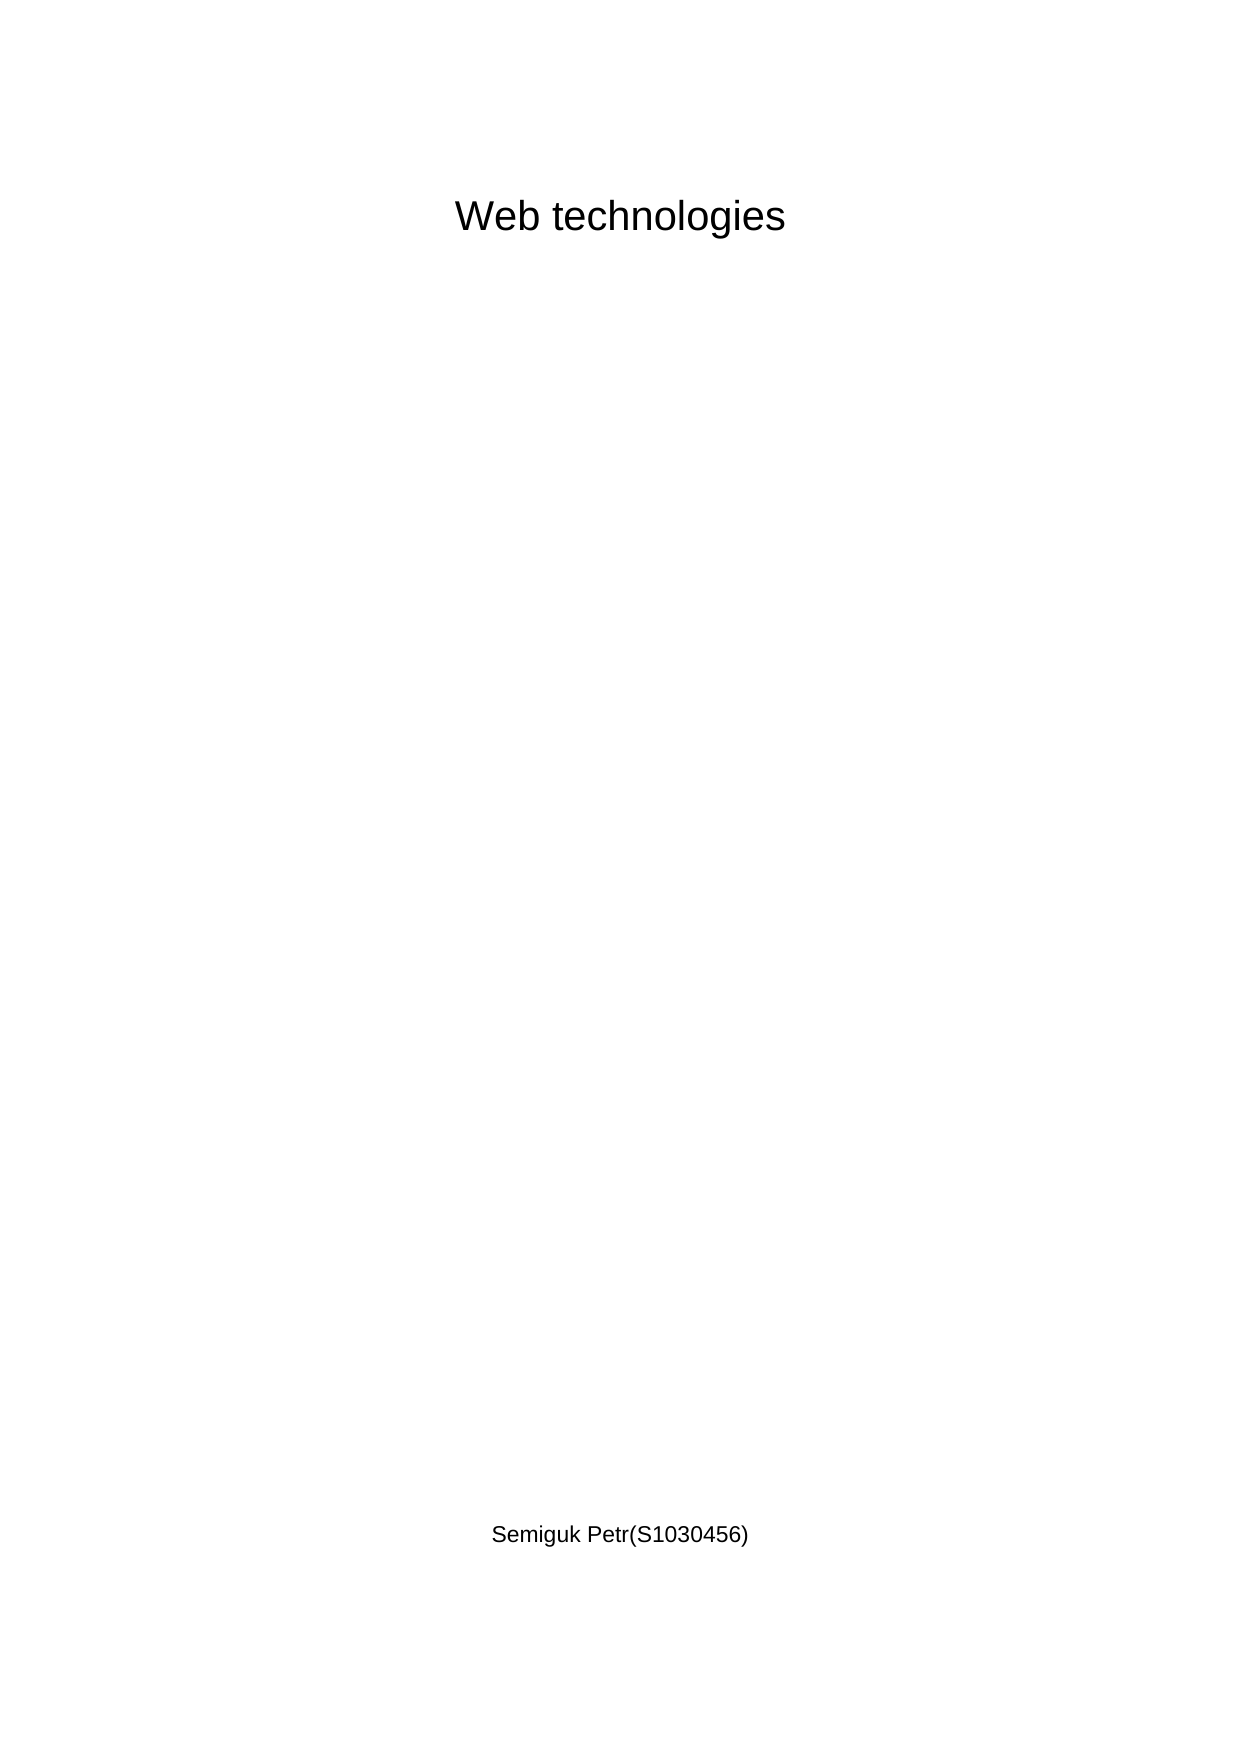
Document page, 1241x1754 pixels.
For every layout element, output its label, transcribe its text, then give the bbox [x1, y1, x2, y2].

text Semiguk Petr(S1030456) [150, 1521, 1090, 1547]
subtitle Web technologies [150, 192, 1090, 239]
